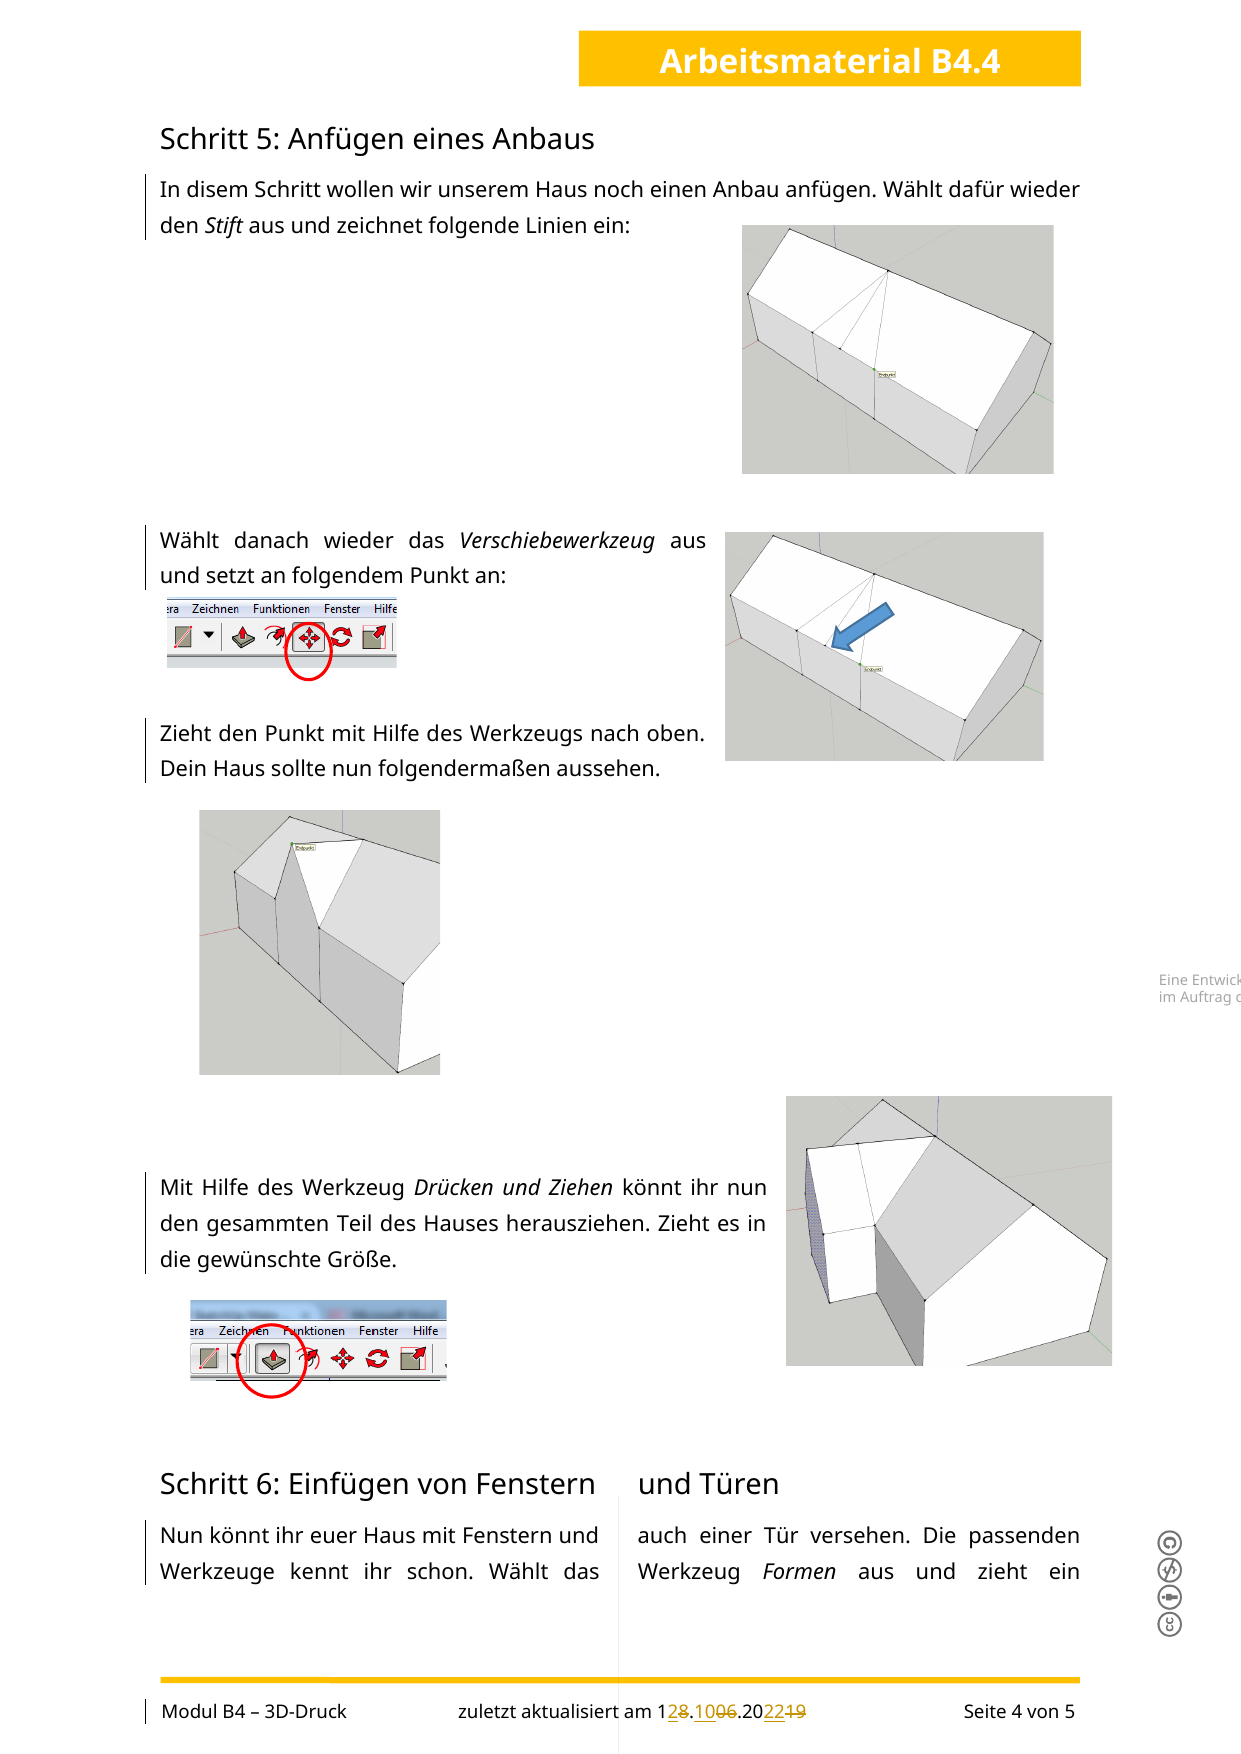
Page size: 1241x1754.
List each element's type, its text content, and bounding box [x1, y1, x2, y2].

text In disem Schritt wollen wir unserem Haus noch einen Anbau anfügen. Wählt dafür wieder den Stift aus und zeichnet folgende Linien ein: [159, 174, 1081, 240]
picture [725, 532, 1044, 761]
subtitle Schritt 6: Einfügen von Fenstern und Türen [159, 1463, 1081, 1503]
text Mit Hilfe des Werkzeug Drücken und Ziehen könnt ihr nun den gesammten Teil des Hauses herausziehen. Zieht es in die gewünschte Größe. [159, 1172, 786, 1274]
picture [786, 1096, 1113, 1366]
picture [190, 1300, 447, 1381]
picture [199, 810, 441, 1075]
text Zieht den Punkt mit Hilfe des Werkzeugs nach oben. Dein Haus sollte nun folgendermaßen aussehen. [159, 717, 1081, 783]
picture [167, 597, 397, 668]
text Wählt danach wieder das Verschiebewerkzeug aus und setzt an folgendem Punkt an: [159, 524, 1081, 590]
picture [239, 1327, 304, 1381]
picture [742, 225, 1054, 474]
subtitle Schritt 5: Anfügen eines Anbaus [159, 118, 1081, 158]
picture [288, 625, 329, 668]
